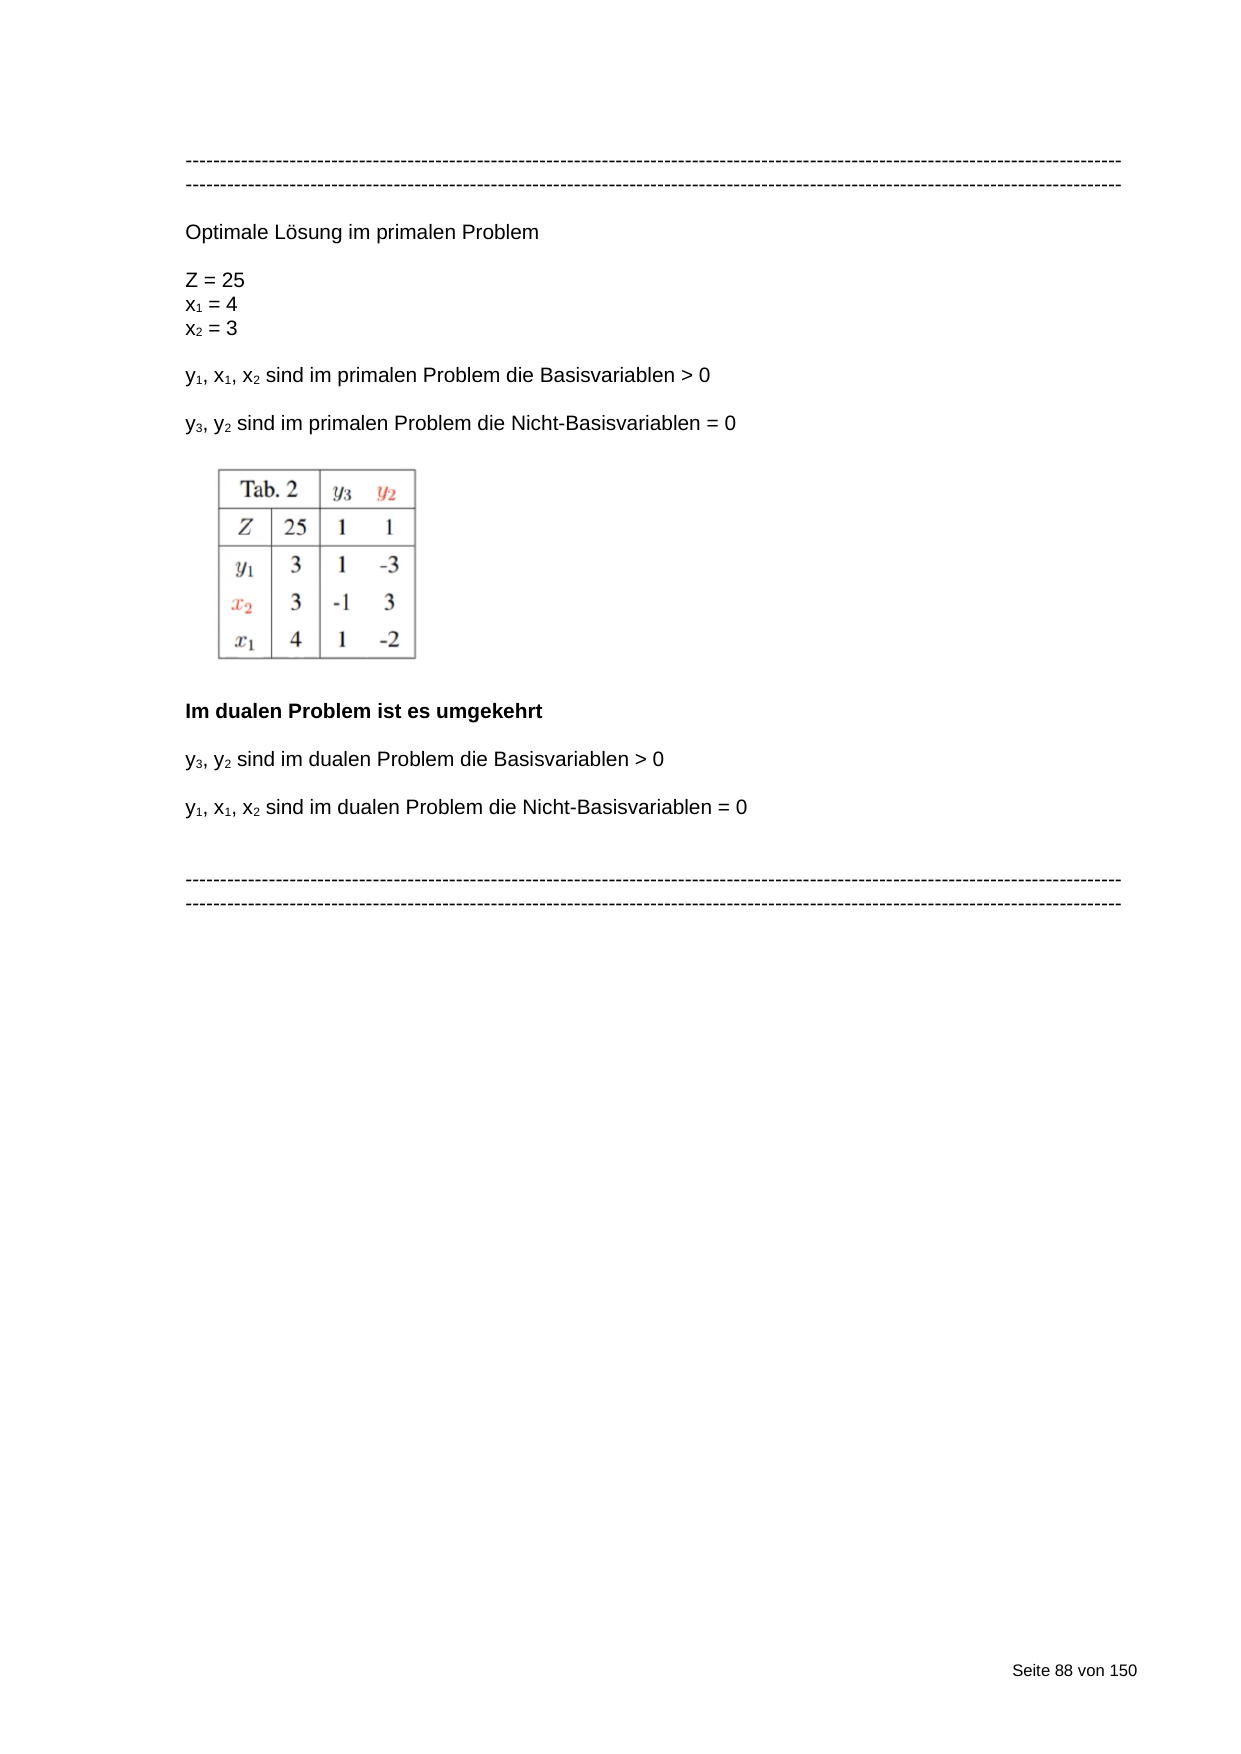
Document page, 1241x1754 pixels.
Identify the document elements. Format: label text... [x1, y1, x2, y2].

text --------------------------------------------------------------------------------------------------------------------------------------- [185, 890, 1137, 914]
text Z = 25 [185, 267, 1137, 291]
text x1 = 4 [185, 291, 1137, 315]
text Optimale Lösung im primalen Problem [185, 219, 1137, 243]
text Im dualen Problem ist es umgekehrt [185, 699, 1137, 723]
text y1, x1, x2 sind im primalen Problem die Basisvariablen > 0 [185, 363, 1137, 387]
text --------------------------------------------------------------------------------------------------------------------------------------- [185, 148, 1137, 172]
text --------------------------------------------------------------------------------------------------------------------------------------- [185, 172, 1137, 196]
picture [196, 457, 421, 666]
text y1, x1, x2 sind im dualen Problem die Nicht-Basisvariablen = 0 [185, 794, 1137, 818]
text y3, y2 sind im primalen Problem die Nicht-Basisvariablen = 0 [185, 411, 1137, 435]
text x2 = 3 [185, 315, 1137, 339]
text --------------------------------------------------------------------------------------------------------------------------------------- [185, 866, 1137, 890]
text y3, y2 sind im dualen Problem die Basisvariablen > 0 [185, 747, 1137, 771]
